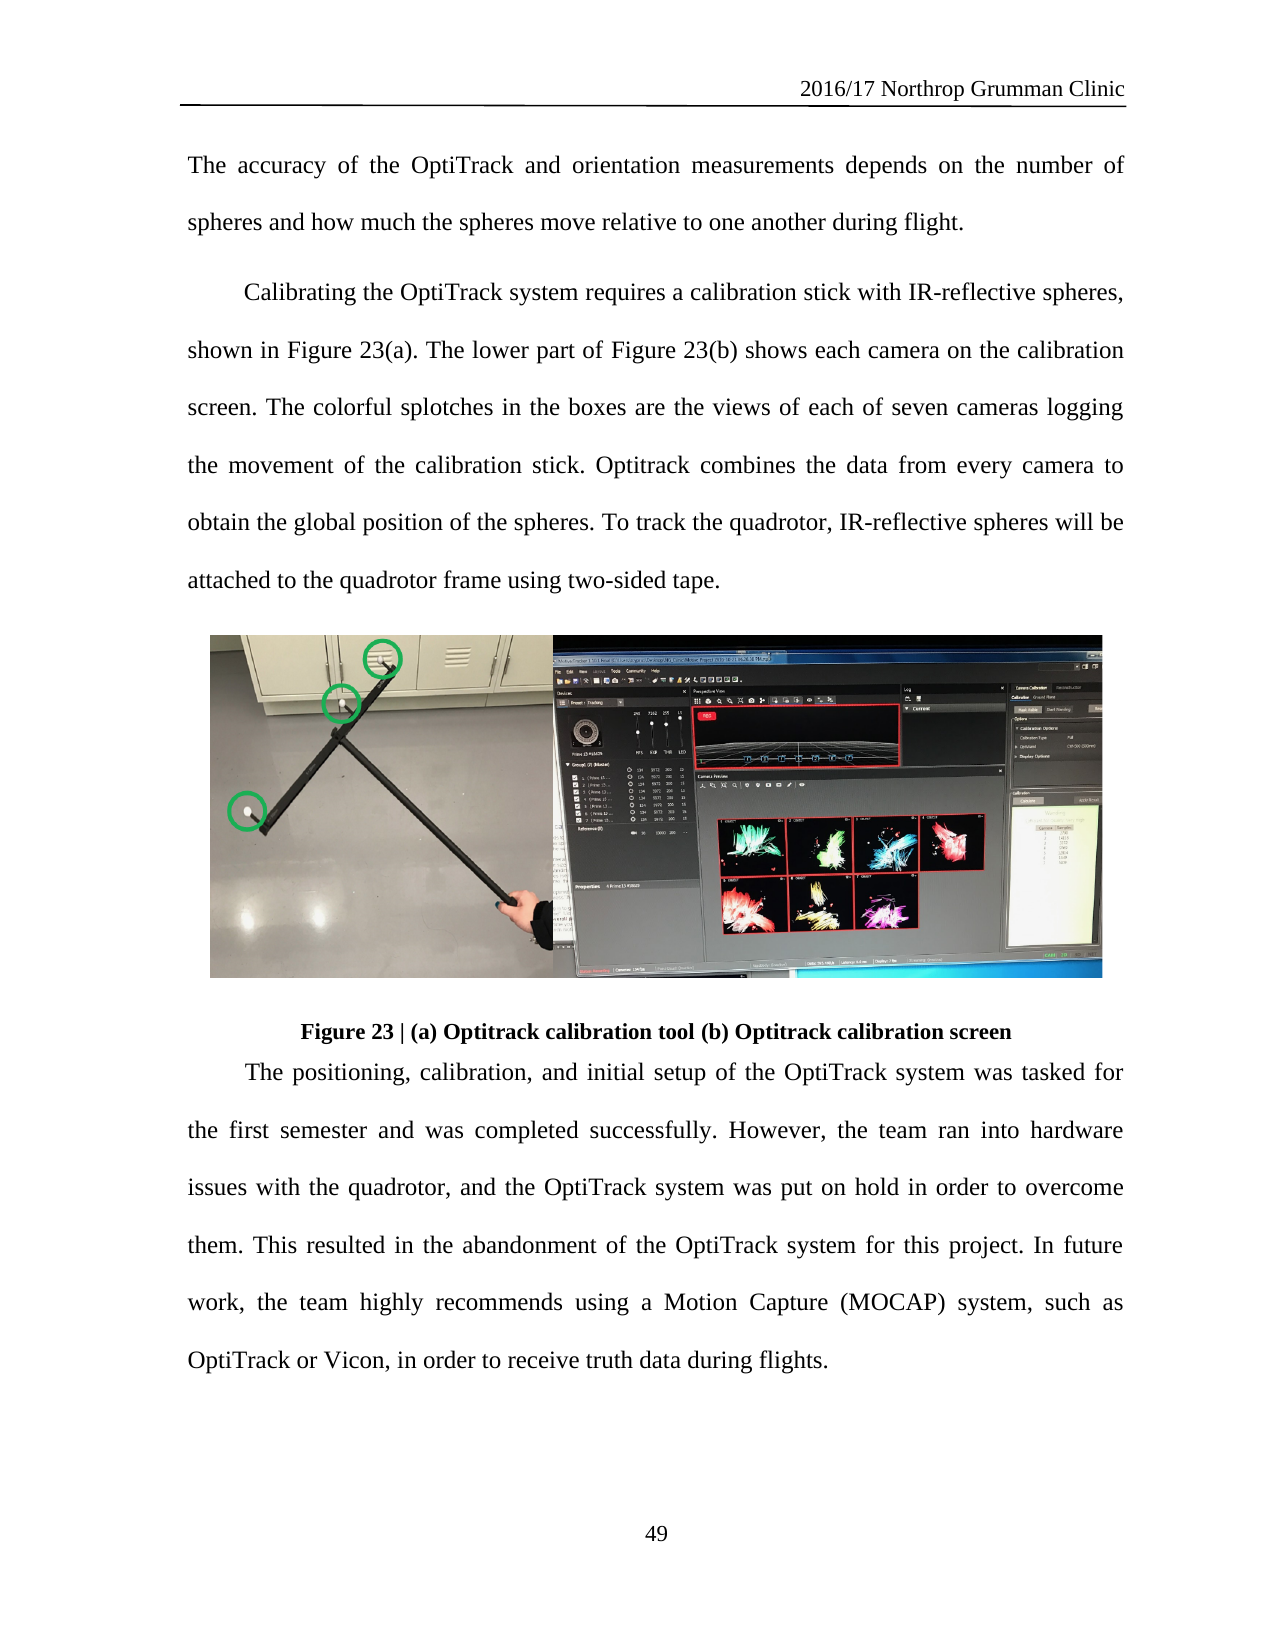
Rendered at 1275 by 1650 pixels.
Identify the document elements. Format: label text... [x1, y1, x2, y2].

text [187, 150, 1125, 236]
text The positioning, calibration, and initial setup of the OptiTrack system was tasked for the first semester and was completed successfully. However, the team ran into hardware issues with the quadrotor, and the OptiTrack system was put on hold in order to overcome them. This resulted in the abandonment of the OptiTrack system for this project. In future work, the team highly recommends using a Motion Capture (MOCAP) system, such as OptiTrack or Vicon, in order to receive truth data during flights. [187, 1057, 1125, 1373]
text Calibrating the OptiTrack system requires a calibration stick with IR-reflective spheres, shown in Figure 23(a). The lower part of Figure 23(b) shows each camera on the calibration screen. The colorful splotches in the boxes are the views of each of seven cameras logging the movement of the calibration stick. Optitrack combines the data from every camera to obtain the global position of the spheres. To track the quadrotor, IR-reflective spheres will be attached to the quadrotor frame using two-sided tape. [187, 277, 1125, 594]
picture [210, 635, 1103, 978]
text Figure 23 | (a) Optitrack calibration tool (b) Optitrack calibration screen [187, 1018, 1125, 1045]
